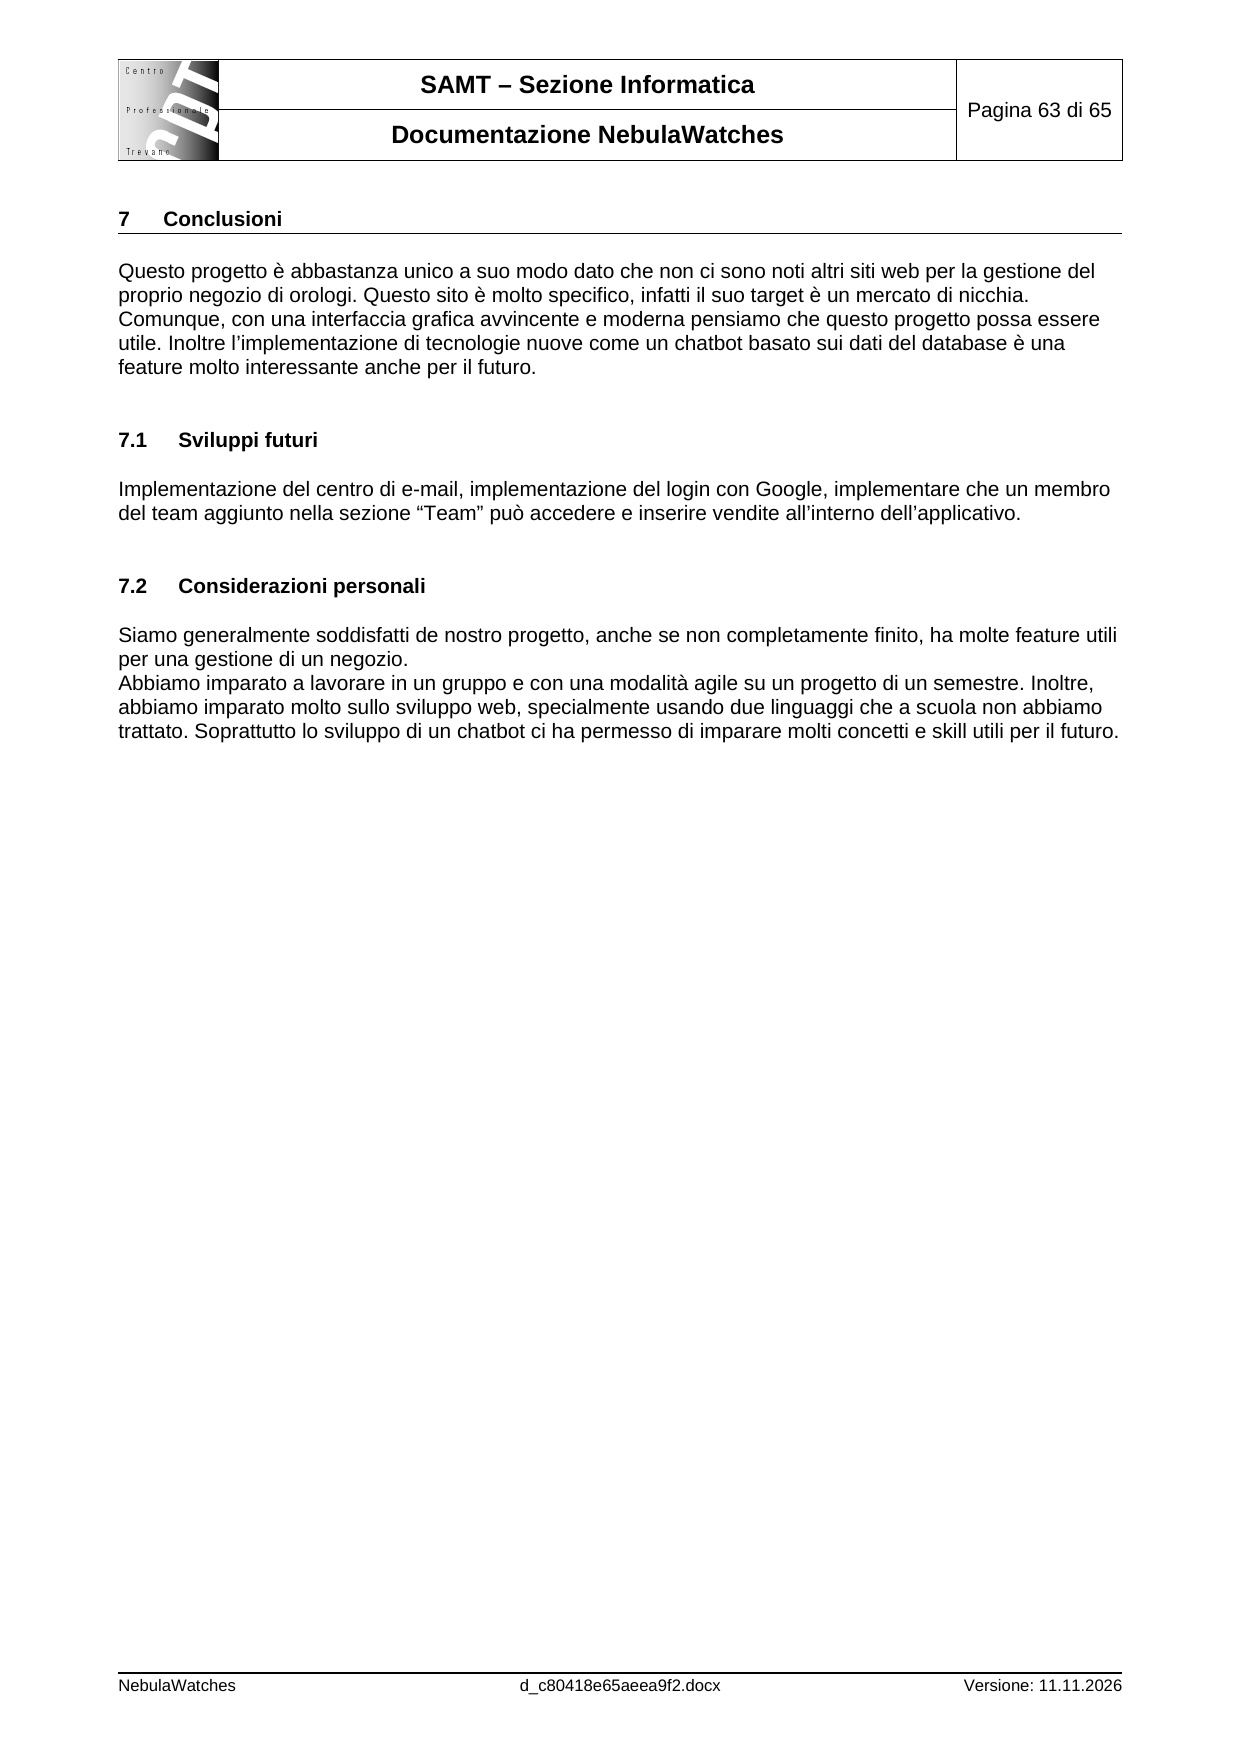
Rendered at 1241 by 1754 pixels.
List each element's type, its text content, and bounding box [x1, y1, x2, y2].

text Implementazione del centro di e-mail, implementazione del login con Google, implementare che un membro del team aggiunto nella sezione “Team” può accedere e inserire vendite all’interno dell’applicativo. [118, 477, 1122, 525]
text Abbiamo imparato a lavorare in un gruppo e con una modalità agile su un progetto di un semestre. Inoltre, abbiamo imparato molto sullo sviluppo web, specialmente usando due linguaggi che a scuola non abbiamo trattato. Soprattutto lo sviluppo di un chatbot ci ha permesso di imparare molti concetti e skill utili per il futuro. [118, 671, 1122, 743]
picture [118, 60, 219, 160]
subtitle Sviluppi futuri [118, 428, 1122, 452]
text Siamo generalmente soddisfatti de nostro progetto, anche se non completamente finito, ha molte feature utili per una gestione di un negozio. [118, 623, 1122, 671]
text Questo progetto è abbastanza unico a suo modo dato che non ci sono noti altri siti web per la gestione del proprio negozio di orologi. Questo sito è molto specifico, infatti il suo target è un mercato di nicchia. Comunque, con una interfaccia grafica avvincente e moderna pensiamo che questo progetto possa essere utile. Inoltre l’implementazione di tecnologie nuove come un chatbot basato sui dati del database è una feature molto interessante anche per il futuro. [118, 259, 1122, 379]
subtitle Conclusioni [118, 207, 1122, 233]
subtitle Considerazioni personali [118, 574, 1122, 598]
